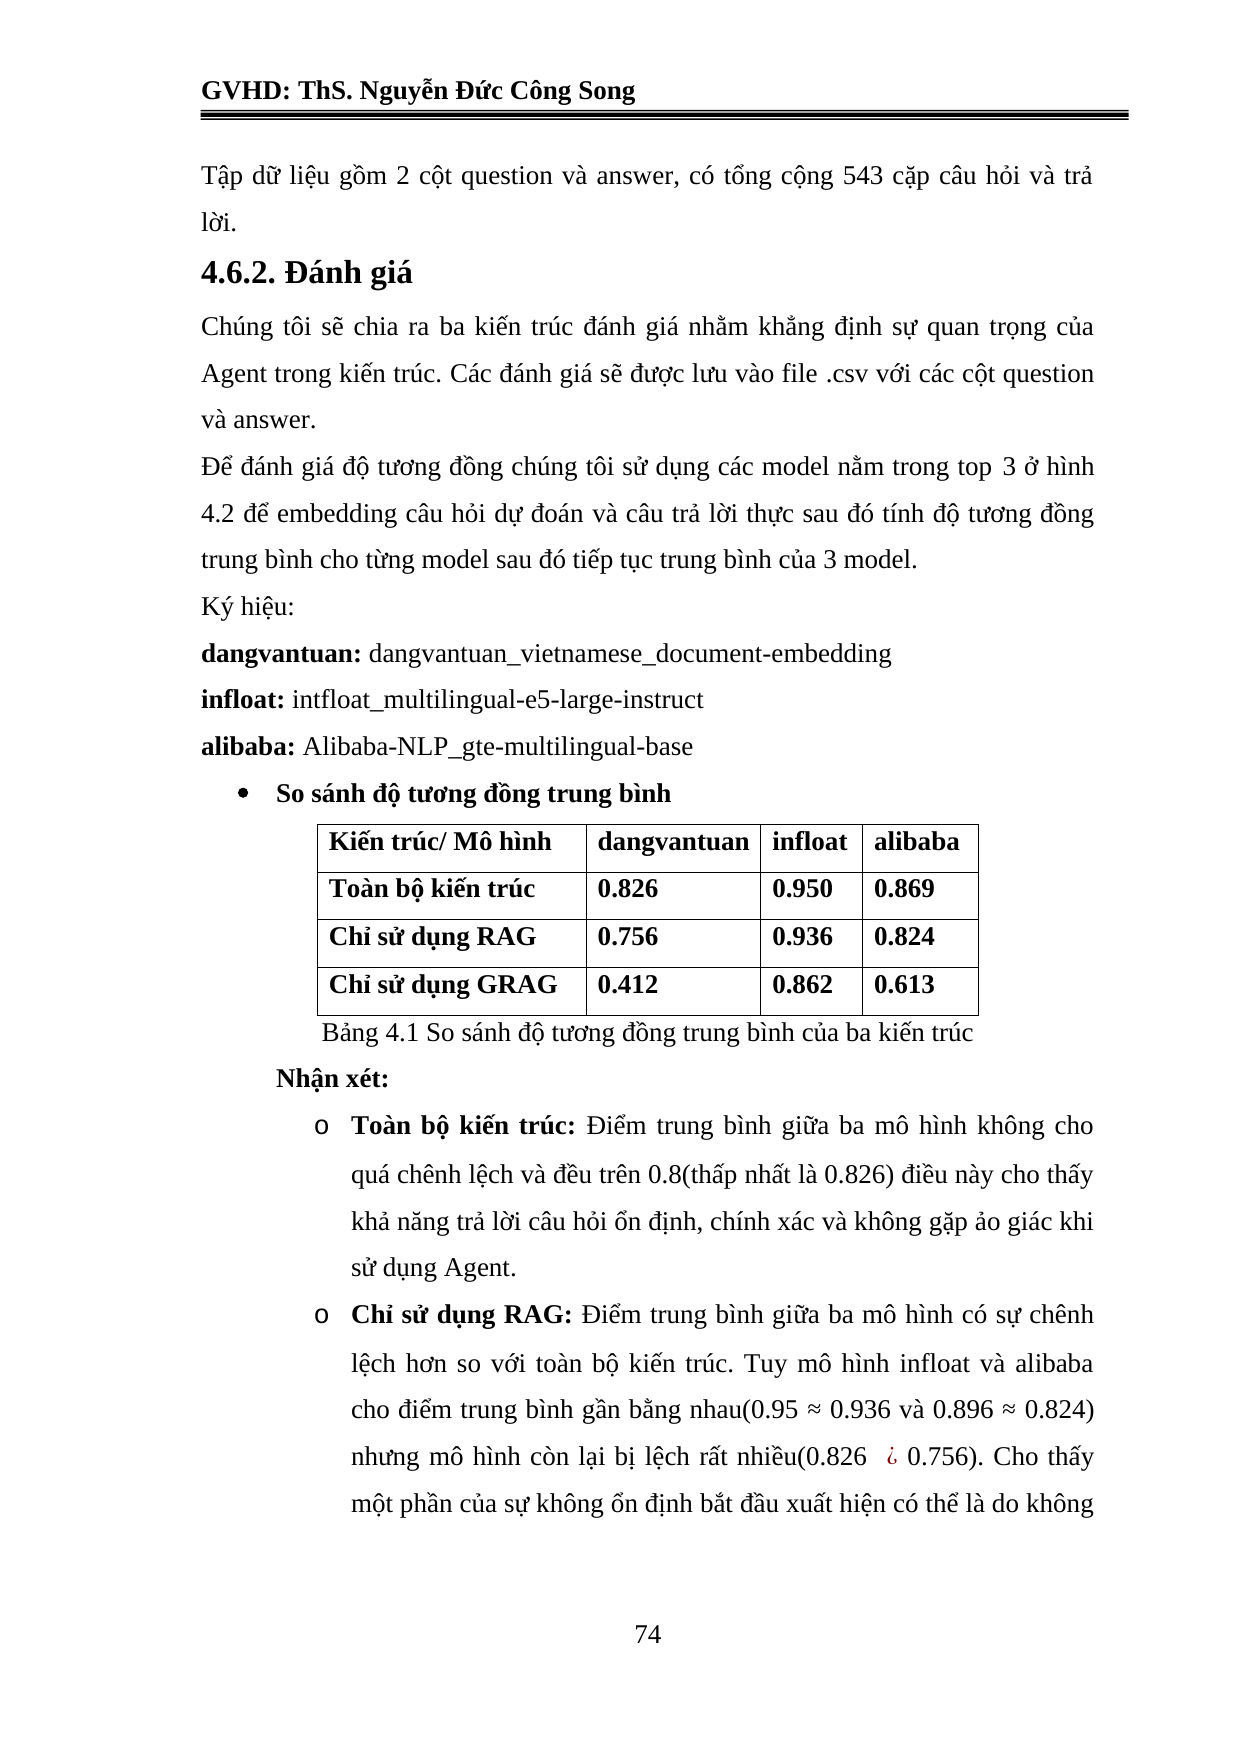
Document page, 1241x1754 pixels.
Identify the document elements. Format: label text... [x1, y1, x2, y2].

text Chúng tôi sẽ chia ra ba kiến trúc đánh giá nhằm khẳng định sự quan trọng của Agent trong kiến trúc. Các đánh giá sẽ được lưu vào file .csv với các cột question và answer. [201, 310, 1094, 435]
table_cell Toàn bộ kiến trúc [318, 873, 586, 919]
text Ký hiệu: [201, 590, 1094, 621]
table_cell 0.950 [761, 873, 862, 919]
text infloat: intfloat_multilingual-e5-large-instruct [201, 684, 1094, 715]
table_cell 0.862 [761, 968, 862, 1015]
table_cell Chỉ sử dụng GRAG [318, 968, 586, 1015]
table_cell 0.412 [587, 968, 760, 1015]
list Toàn bộ kiến trúc: Điểm trung bình giữa ba mô hình không cho quá chênh lệch và đều trên 0.8(thấp nhất là 0.826) điều này cho thấy khả năng trả lời câu hỏi ổn định, chính xác và không gặp ảo giác khi sử dụng Agent. [313, 1109, 1094, 1282]
text alibaba: Alibaba-NLP_gte-multilingual-base [201, 730, 1094, 761]
text Để đánh giá độ tương đồng chúng tôi sử dụng các model nằm trong top 3 ở hình 4.2 để embedding câu hỏi dự đoán và câu trả lời thực sau đó tính độ tương đồng trung bình cho từng model sau đó tiếp tục trung bình của 3 model. [201, 450, 1094, 575]
table_cell 0.824 [863, 920, 978, 967]
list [313, 1298, 1094, 1518]
table_cell 0.613 [863, 968, 978, 1015]
table_cell Chỉ sử dụng RAG [318, 920, 586, 967]
list So sánh độ tương đồng trung bình [238, 777, 1094, 808]
text Tập dữ liệu gồm 2 cột question và answer, có tổng cộng 543 cặp câu hỏi và trả lời. [201, 159, 1094, 237]
table_cell 0.756 [587, 920, 760, 967]
table_cell 0.869 [863, 873, 978, 919]
table_header infloat [761, 825, 862, 872]
text dangvantuan: dangvantuan_vietnamese_document-embedding [201, 637, 1094, 668]
list Nhận xét: [276, 1062, 1094, 1093]
table_cell 0.936 [761, 920, 862, 967]
text Bảng 4.1 So sánh độ tương đồng trung bình của ba kiến trúc [201, 1016, 1094, 1047]
table_header dangvantuan [587, 825, 760, 872]
table_header alibaba [863, 825, 978, 872]
table_cell 0.826 [587, 873, 760, 919]
table_header Kiến trúc/ Mô hình [318, 825, 586, 872]
subtitle Đánh giá [201, 253, 1094, 291]
